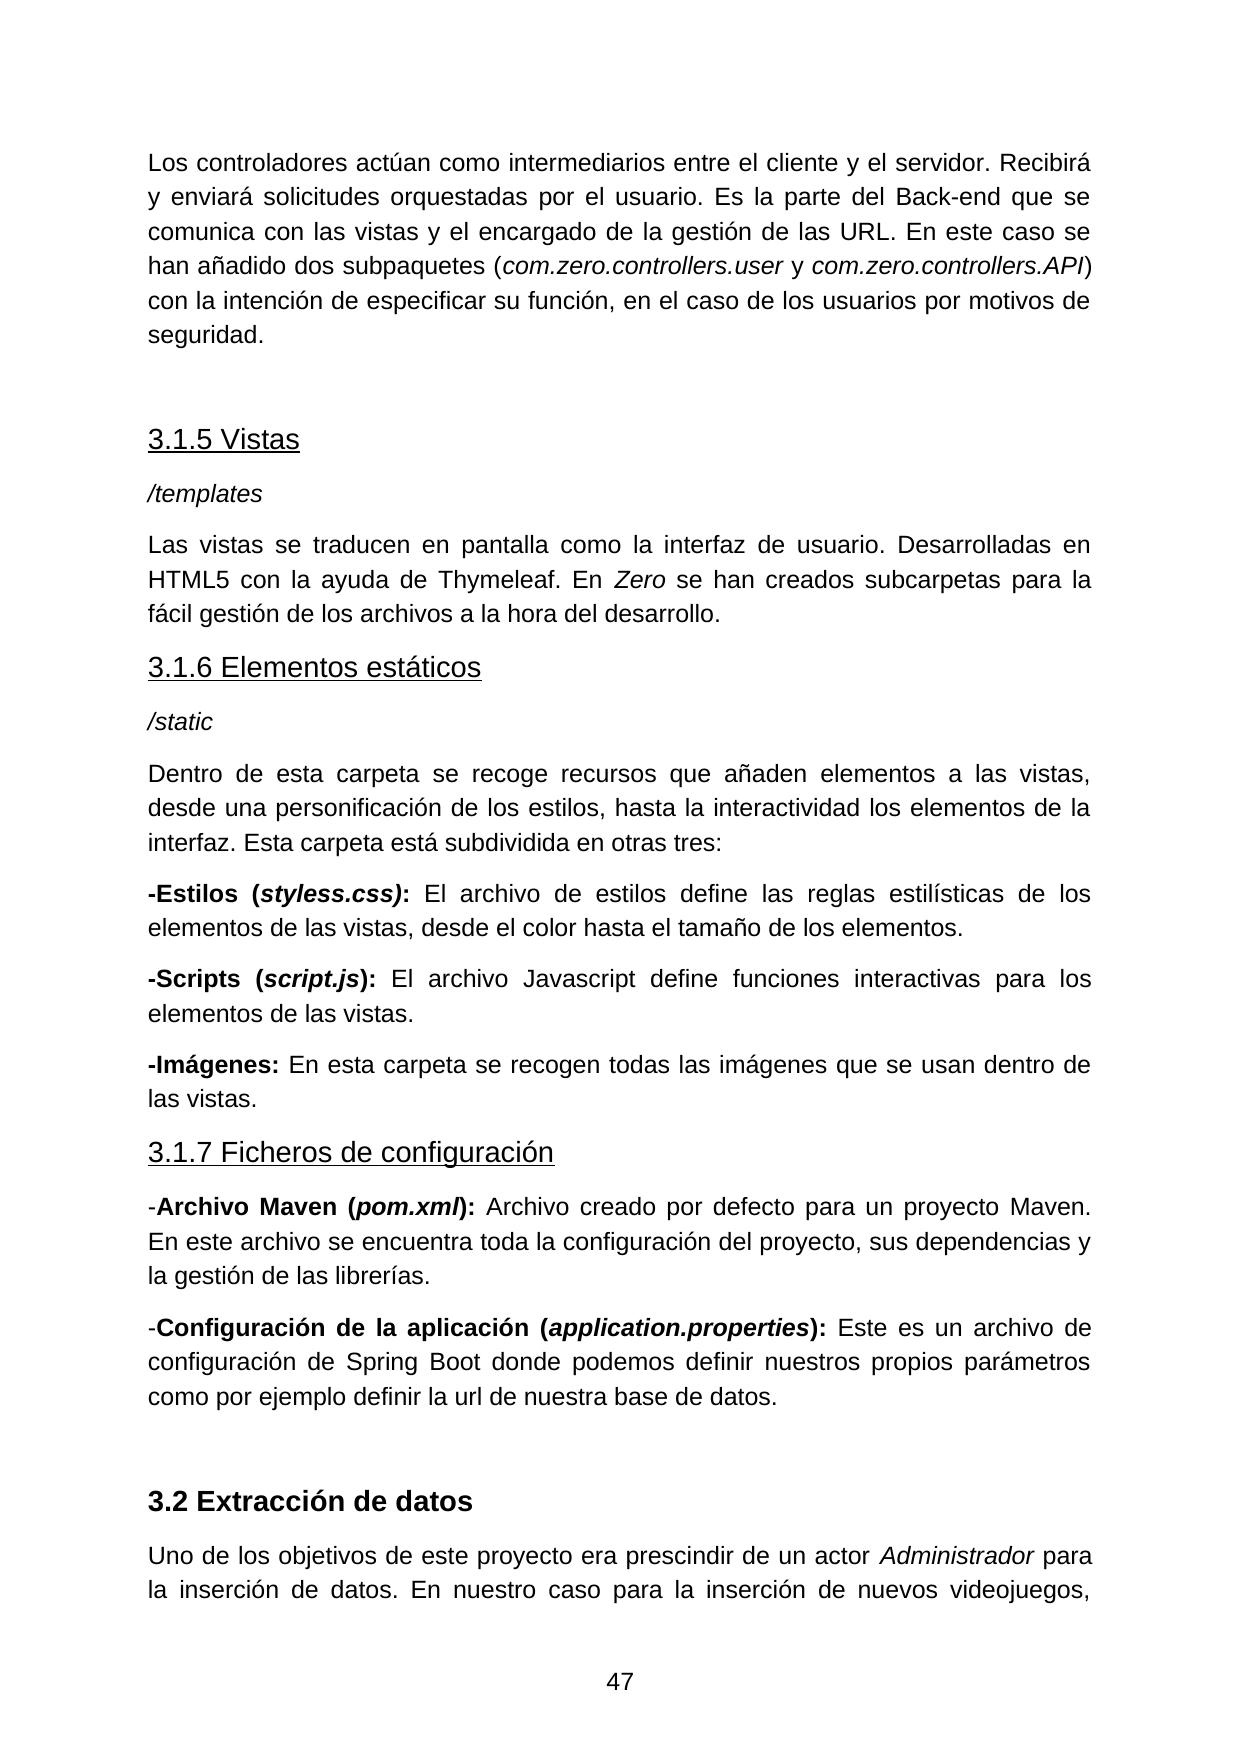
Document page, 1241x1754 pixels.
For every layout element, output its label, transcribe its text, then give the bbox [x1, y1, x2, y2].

text -Archivo Maven (pom.xml): Archivo creado por defecto para un proyecto Maven. En este archivo se encuentra toda la configuración del proyecto, sus dependencias y la gestión de las librerías. [148, 1192, 1092, 1290]
subtitle 3.1.5 Vistas [148, 422, 1092, 456]
text -Scripts (script.js): El archivo Javascript define funciones interactivas para los elementos de las vistas. [148, 964, 1092, 1027]
text Dentro de esta carpeta se recoge recursos que añaden elementos a las vistas, desde una personificación de los estilos, hasta la interactividad los elementos de la interfaz. Esta carpeta está subdividida en otras tres: [148, 758, 1092, 856]
text -Estilos (styless.css): El archivo de estilos define las reglas estilísticas de los elementos de las vistas, desde el color hasta el tamaño de los elementos. [148, 879, 1092, 942]
text /static [148, 707, 1092, 736]
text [148, 1541, 1092, 1604]
text -Configuración de la aplicación (application.properties): Este es un archivo de configuración de Spring Boot donde podemos definir nuestros propios parámetros como por ejemplo definir la url de nuestra base de datos. [148, 1312, 1092, 1410]
text Los controladores actúan como intermediarios entre el cliente y el servidor. Recibirá y enviará solicitudes orquestadas por el usuario. Es la parte del Back-end que se comunica con las vistas y el encargado de la gestión de las URL. En este caso se han añadido dos subpaquetes (com.zero.controllers.user y com.zero.controllers.API) con la intención de especificar su función, en el caso de los usuarios por motivos de seguridad. [148, 148, 1092, 349]
subtitle 3.2 Extracción de datos [148, 1484, 1092, 1517]
subtitle 3.1.7 Ficheros de configuración [148, 1136, 1092, 1169]
text -Imágenes: En esta carpeta se recogen todas las imágenes que se usan dentro de las vistas. [148, 1050, 1092, 1113]
text Las vistas se traducen en pantalla como la interfaz de usuario. Desarrolladas en HTML5 con la ayuda de Thymeleaf. En Zero se han creados subcarpetas para la fácil gestión de los archivos a la hora del desarrollo. [148, 530, 1092, 628]
subtitle 3.1.6 Elementos estáticos [148, 651, 1092, 684]
text /templates [148, 479, 1092, 508]
